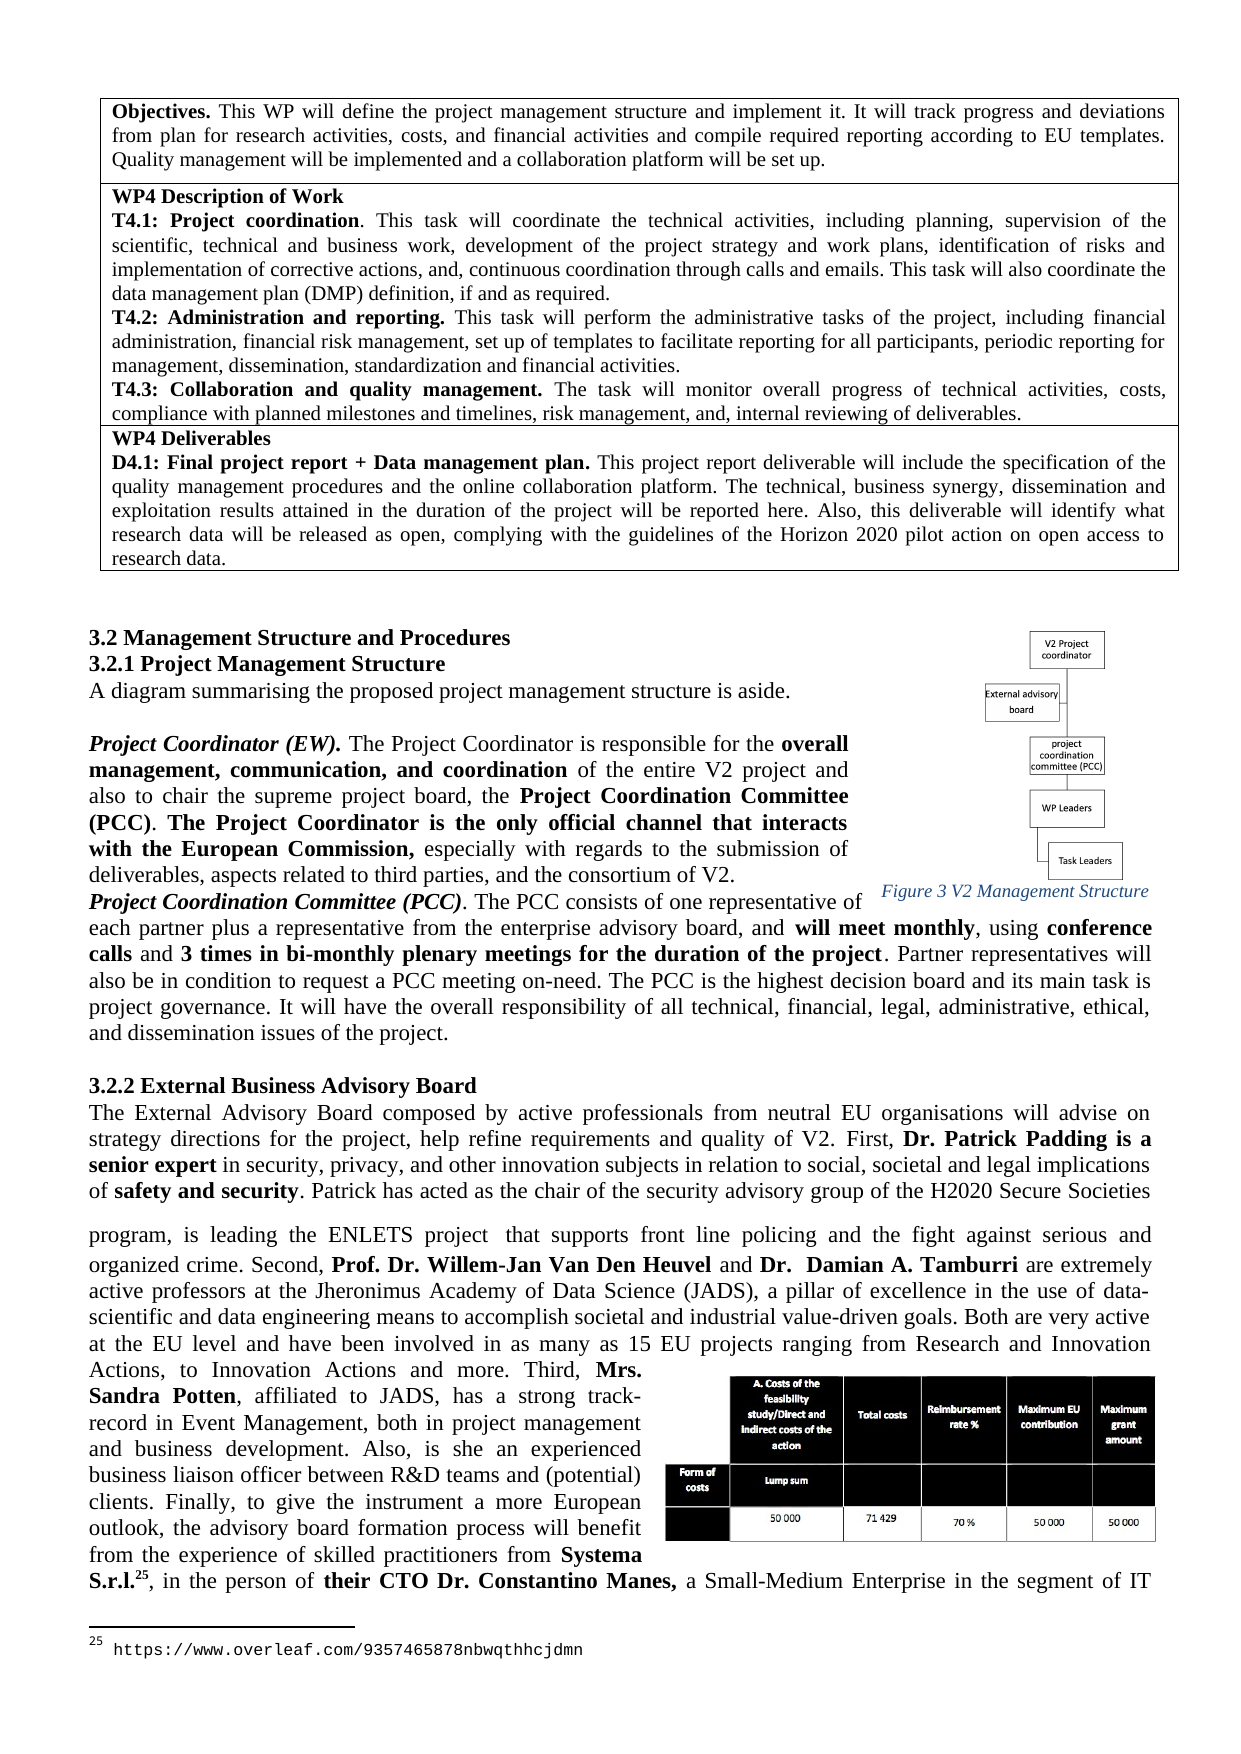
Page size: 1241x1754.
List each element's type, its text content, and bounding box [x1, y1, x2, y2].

table_cell Objectives. This WP will define the project management structure and implement it. It will track progress and deviations from plan for research activities, costs, and financial activities and compile required reporting according to EU templates. Quality management will be implemented and a collaboration platform will be set up. [101, 99, 1178, 183]
picture [867, 631, 1240, 880]
text Project Coordination Committee (PCC). The PCC consists of one representative of each partner plus a representative from the enterprise advisory board, and will meet monthly, using conference calls and 3 times in bi-monthly plenary meetings for the duration of the project. Partner representatives will also be in condition to request a PCC meeting on-need. The PCC is the highest decision board and its main task is project governance. It will have the overall responsibility of all technical, financial, legal, administrative, ethical, and dissemination issues of the project. [89, 888, 1152, 1046]
table_cell WP4 Description of Work T4.1: Project coordination. This task will coordinate the technical activities, including planning, supervision of the scientific, technical and business work, development of the project strategy and work plans, identification of risks and implementation of corrective actions, and, continuous coordination through calls and emails. This task will also coordinate the data management plan (DMP) definition, if and as required. T4.2: Administration and reporting. This task will perform the administrative tasks of the project, including financial administration, financial risk management, set up of templates to facilitate reporting for all participants, periodic reporting for management, dissemination, standardization and financial activities. T4.3: Collaboration and quality management. The task will monitor overall progress of technical activities, costs, compliance with planned milestones and timelines, risk management, and, internal reviewing of deliverables. [101, 184, 1178, 425]
text 3.2 Management Structure and Procedures [89, 624, 1152, 651]
table_cell WP4 Deliverables D4.1: Final project report + Data management plan. This project report deliverable will include the specification of the quality management procedures and the online collaboration platform. The technical, business synergy, dissemination and exploitation results attained in the duration of the project will be reported here. Also, this deliverable will identify what research data will be released as open, complying with the guidelines of the Horizon 2020 pilot action on open access to research data. [101, 426, 1178, 570]
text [89, 1098, 1152, 1593]
picture [660, 1376, 1160, 1542]
text A diagram summarising the proposed project management structure is aside. [89, 677, 867, 703]
text 3.2.2 External Business Advisory Board [89, 1072, 1152, 1098]
text 3.2.1 Project Management Structure [89, 651, 867, 677]
text Project Coordinator (EW). The Project Coordinator is responsible for the overall management, communication, and coordination of the entire V2 project and also to chair the supreme project board, the Project Coordination Committee (PCC). The Project Coordinator is the only official channel that interacts with the European Commission, especially with regards to the submission of deliverables, aspects related to third parties, and the consortium of V2. [89, 729, 881, 888]
